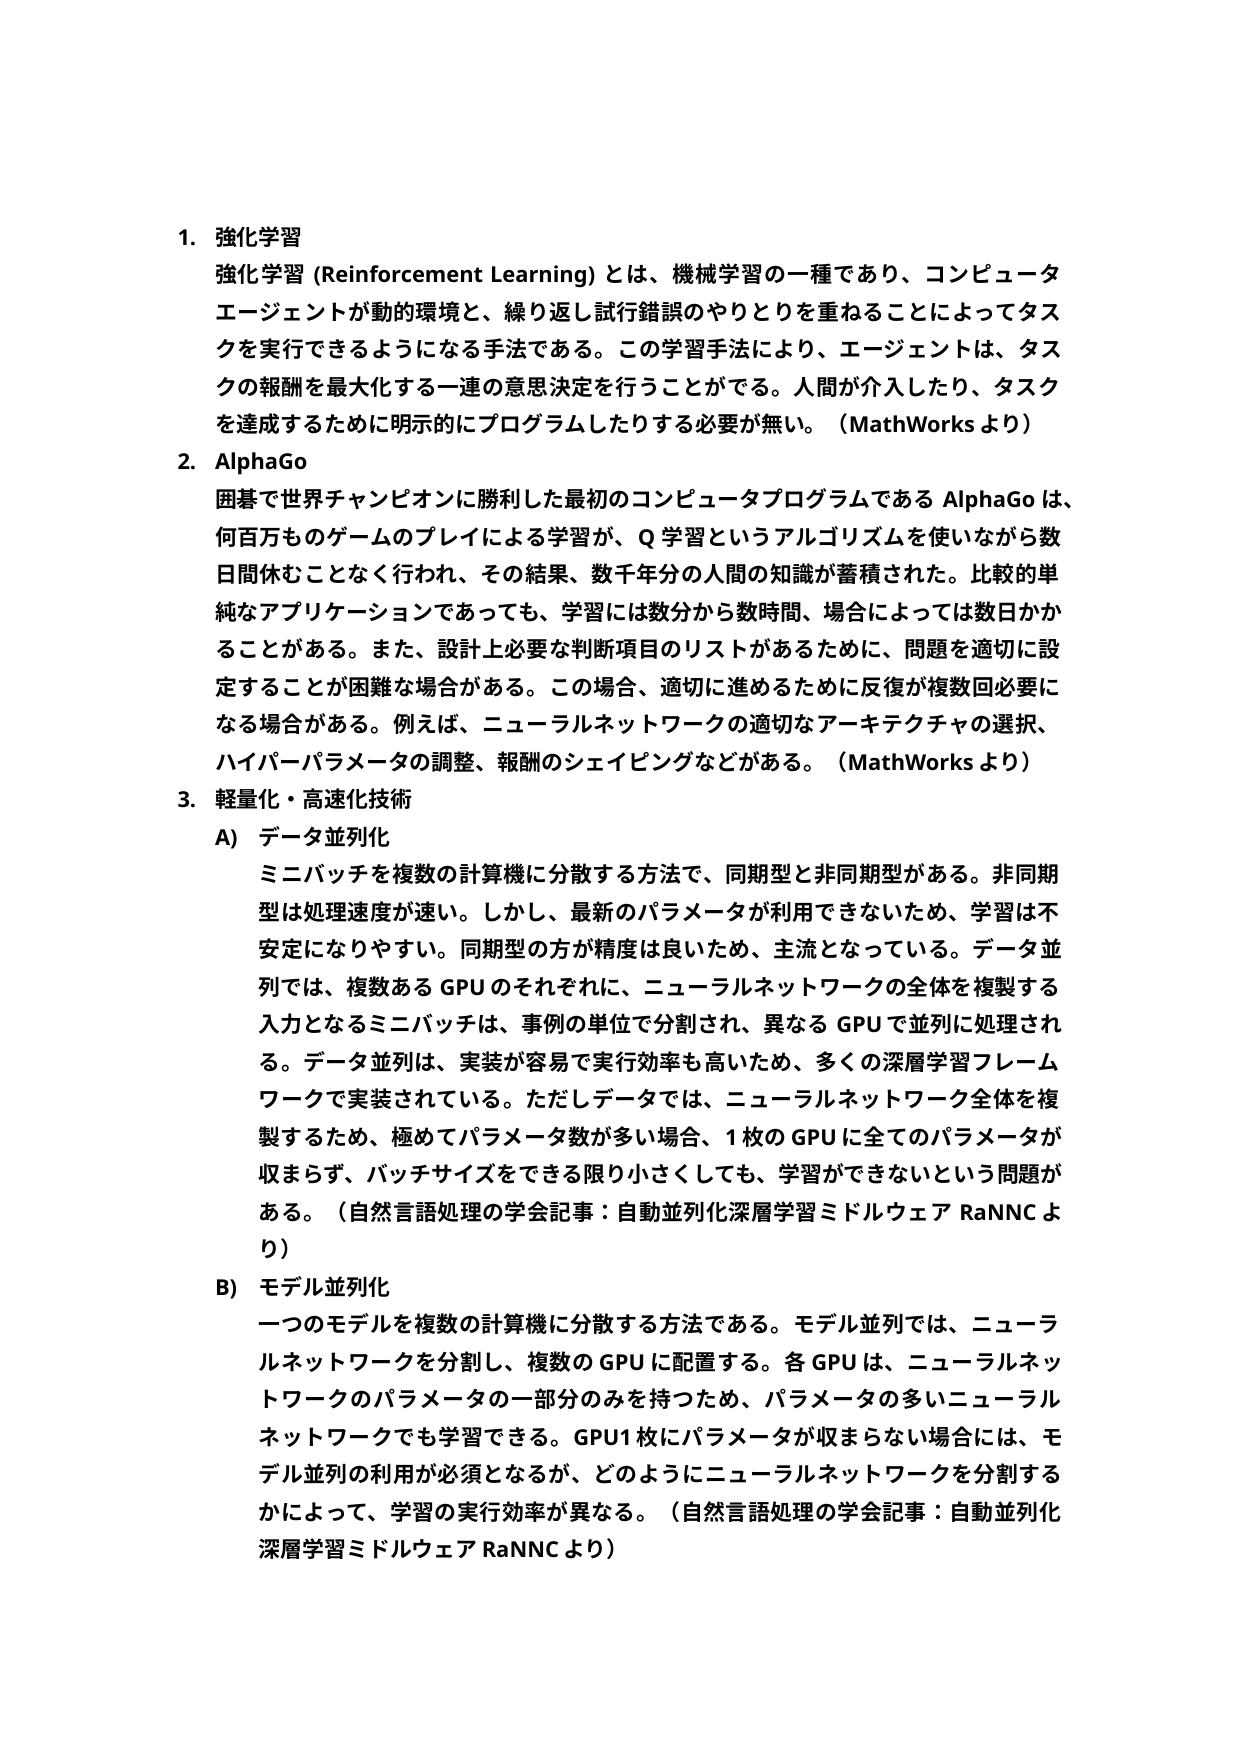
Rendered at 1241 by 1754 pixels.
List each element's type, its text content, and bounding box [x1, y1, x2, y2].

list データ並列化 [215, 817, 1063, 854]
list ミニバッチを複数の計算機に分散する方法で、同期型と非同期型がある。非同期型は処理速度が速い。しかし、最新のパラメータが利用できないため、学習は不安定になりやすい。同期型の方が精度は良いため、主流となっている。データ並列では、複数あるGPUのそれぞれに、ニューラルネットワークの全体を複製する入力となるミニバッチは、事例の単位で分割され、異なるGPUで並列に処理される。データ並列は、実装が容易で実行効率も高いため、多くの深層学習フレームワークで実装されている。ただしデータでは、ニューラルネットワーク全体を複製するため、極めてパラメータ数が多い場合、1枚のGPUに全てのパラメータが収まらず、バッチサイズをできる限り小さくしても、学習ができないという問題がある。（自然言語処理の学会記事：自動並列化深層学習ミドルウェアRaNNCより） [258, 854, 1063, 1267]
list 一つのモデルを複数の計算機に分散する方法である。モデル並列では、ニューラルネットワークを分割し、複数のGPUに配置する。各GPUは、ニューラルネットワークのパラメータの一部分のみを持つため、パラメータの多いニューラルネットワークでも学習できる。GPU1枚にパラメータが収まらない場合には、モデル並列の利用が必須となるが、どのようにニューラルネットワークを分割するかによって、学習の実行効率が異なる。（自然言語処理の学会記事：自動並列化深層学習ミドルウェアRaNNCより） [258, 1304, 1063, 1567]
list 囲碁で世界チャンピオンに勝利した最初のコンピュータプログラムである AlphaGo は、何百万ものゲームのプレイによる学習が、Q 学習というアルゴリズムを使いながら数日間休むことなく行われ、その結果、数千年分の人間の知識が蓄積された。比較的単純なアプリケーションであっても、学習には数分から数時間、場合によっては数日かかることがある。また、設計上必要な判断項目のリストがあるために、問題を適切に設定することが困難な場合がある。この場合、適切に進めるために反復が複数回必要になる場合がある。例えば、ニューラルネットワークの適切なアーキテクチャの選択、ハイパーパラメータの調整、報酬のシェイピングなどがある。（MathWorksより） [215, 479, 1063, 779]
list 軽量化・高速化技術 [177, 779, 1063, 817]
list 強化学習 (Reinforcement Learning) とは、機械学習の一種であり、コンピュータエージェントが動的環境と、繰り返し試行錯誤のやりとりを重ねることによってタスクを実行できるようになる手法である。この学習手法により、エージェントは、タスクの報酬を最大化する一連の意思決定を行うことがでる。人間が介入したり、タスクを達成するために明示的にプログラムしたりする必要が無い。（MathWorksより） [215, 254, 1063, 442]
list 強化学習 [177, 217, 1063, 254]
list AlphaGo [177, 442, 1063, 479]
list モデル並列化 [215, 1267, 1063, 1304]
